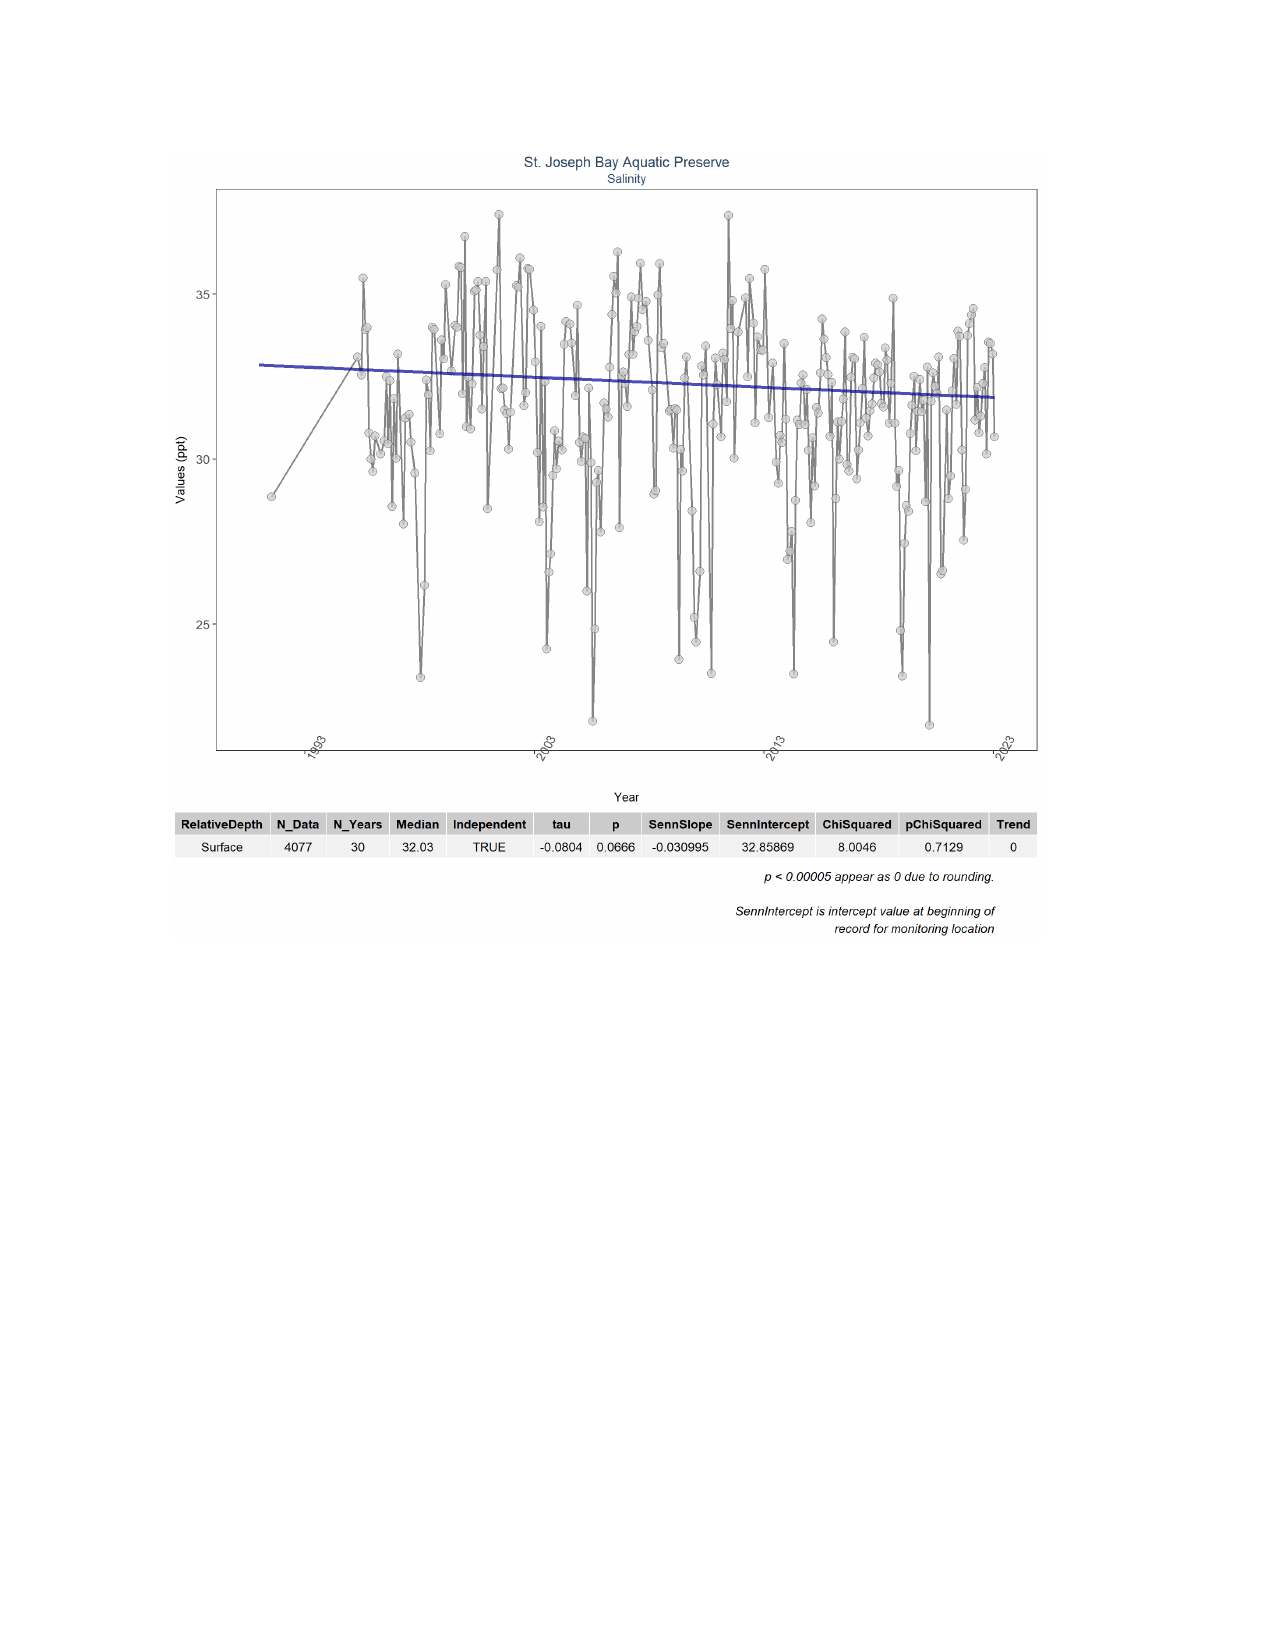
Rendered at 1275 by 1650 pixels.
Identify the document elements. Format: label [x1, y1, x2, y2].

picture [168, 150, 1044, 938]
